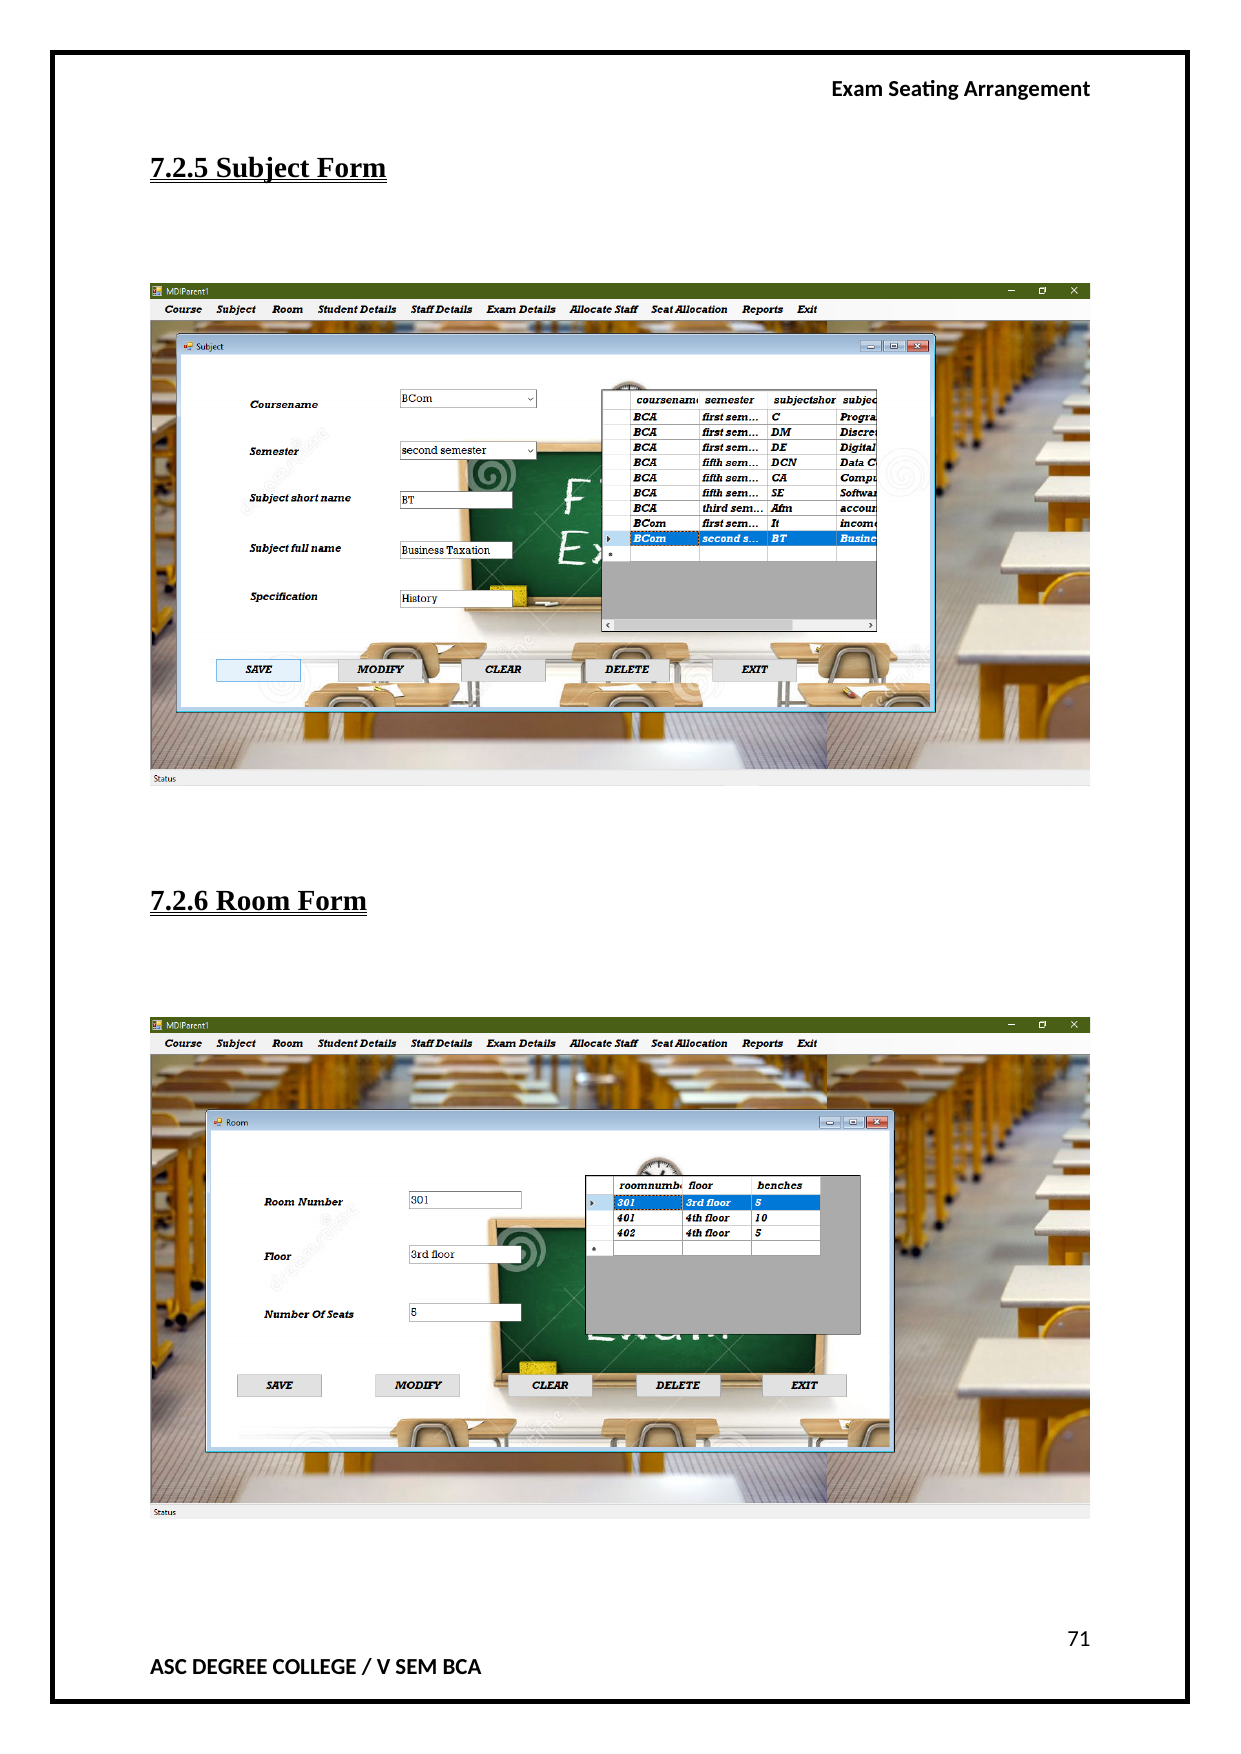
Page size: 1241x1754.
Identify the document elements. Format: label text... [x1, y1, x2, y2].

picture [150, 283, 1091, 786]
text 7.2.6 Room Form [150, 883, 1090, 917]
text 7.2.5 Subject Form [150, 150, 1090, 183]
picture [150, 1017, 1091, 1519]
